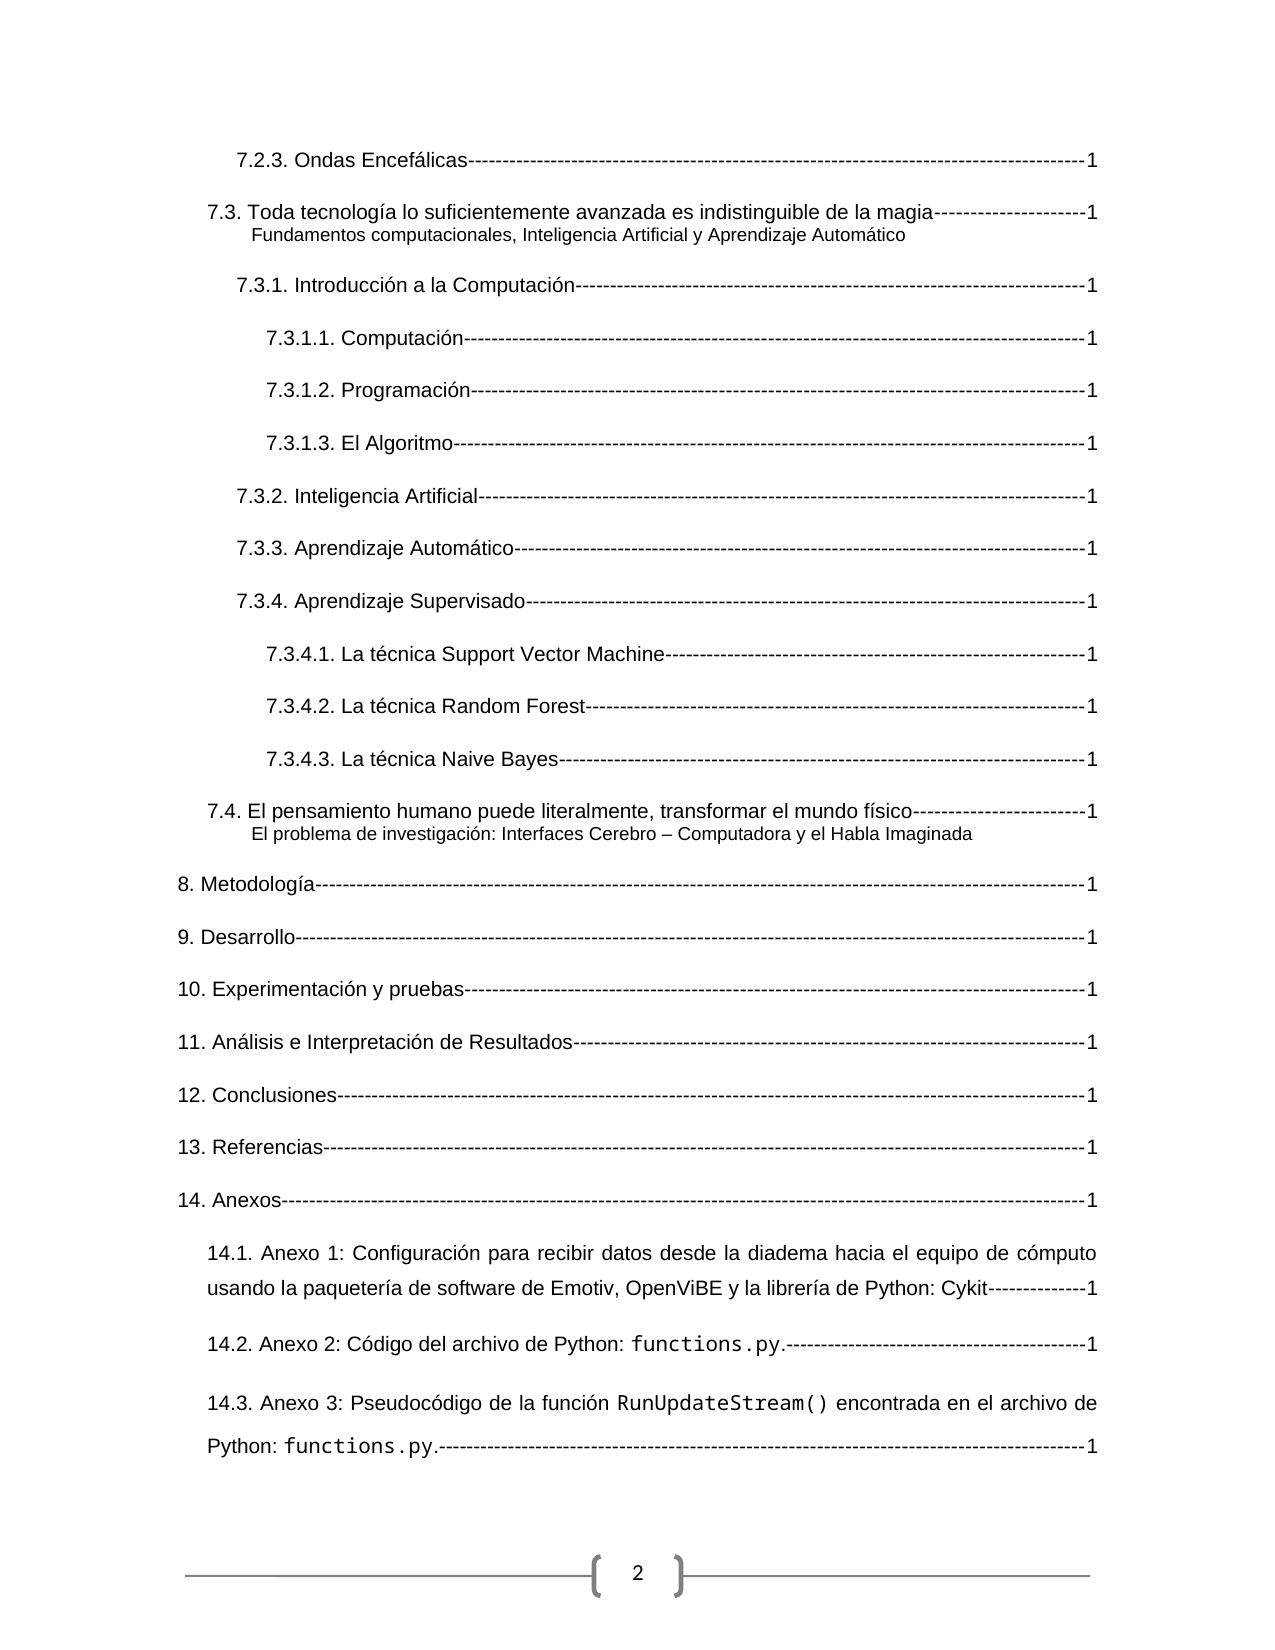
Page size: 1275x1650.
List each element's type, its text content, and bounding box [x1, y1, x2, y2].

text 9. Desarrollo 1 [177, 925, 1098, 949]
text 7.3.2. Inteligencia Artificial 1 [236, 483, 1098, 507]
text 7.3.1. Introducción a la Computación 1 [236, 273, 1098, 297]
text 7.3.1.3. El Algoritmo 1 [266, 431, 1098, 455]
text 14.2. Anexo 2: Código del archivo de Python: functions.py. 1 [207, 1329, 1098, 1357]
text 13. Referencias 1 [177, 1135, 1098, 1159]
text 10. Experimentación y pruebas 1 [177, 977, 1098, 1001]
text 7.3.4.1. La técnica Support Vector Machine 1 [266, 641, 1098, 665]
text 7.3. Toda tecnología lo suficientemente avanzada es indistinguible de la magia 1 [177, 200, 1098, 224]
text 7.3.4.2. La técnica Random Forest 1 [266, 694, 1098, 718]
text 14. Anexos 1 [177, 1188, 1098, 1212]
text 7.2.3. Ondas Encefálicas 1 [236, 148, 1098, 172]
text El problema de investigación: Interfaces Cerebro – Computadora y el Habla Imaginada [251, 823, 1098, 845]
text 7.4. El pensamiento humano puede literalmente, transformar el mundo físico 1 [177, 799, 1098, 823]
text 7.3.4.3. La técnica Naive Bayes 1 [266, 747, 1098, 771]
text 7.3.3. Aprendizaje Automático 1 [236, 536, 1098, 560]
text 14.3. Anexo 3: Pseudocódigo de la función RunUpdateStream() encontrada en el archivo de Python: functions.py. 1 [207, 1388, 1098, 1459]
text 12. Conclusiones 1 [177, 1082, 1098, 1106]
text 7.3.1.1. Computación 1 [266, 326, 1098, 350]
text 8. Metodología 1 [177, 872, 1098, 896]
text 7.3.1.2. Programación 1 [266, 378, 1098, 402]
text 7.3.4. Aprendizaje Supervisado 1 [236, 589, 1098, 613]
text 11. Análisis e Interpretación de Resultados 1 [177, 1030, 1098, 1054]
text Fundamentos computacionales, Inteligencia Artificial y Aprendizaje Automático [251, 224, 1098, 246]
text 14.1. Anexo 1: Configuración para recibir datos desde la diadema hacia el equipo de cómputo usando la paquetería de software de Emotiv, OpenViBE y la librería de Python: Cykit 1 [207, 1240, 1098, 1300]
